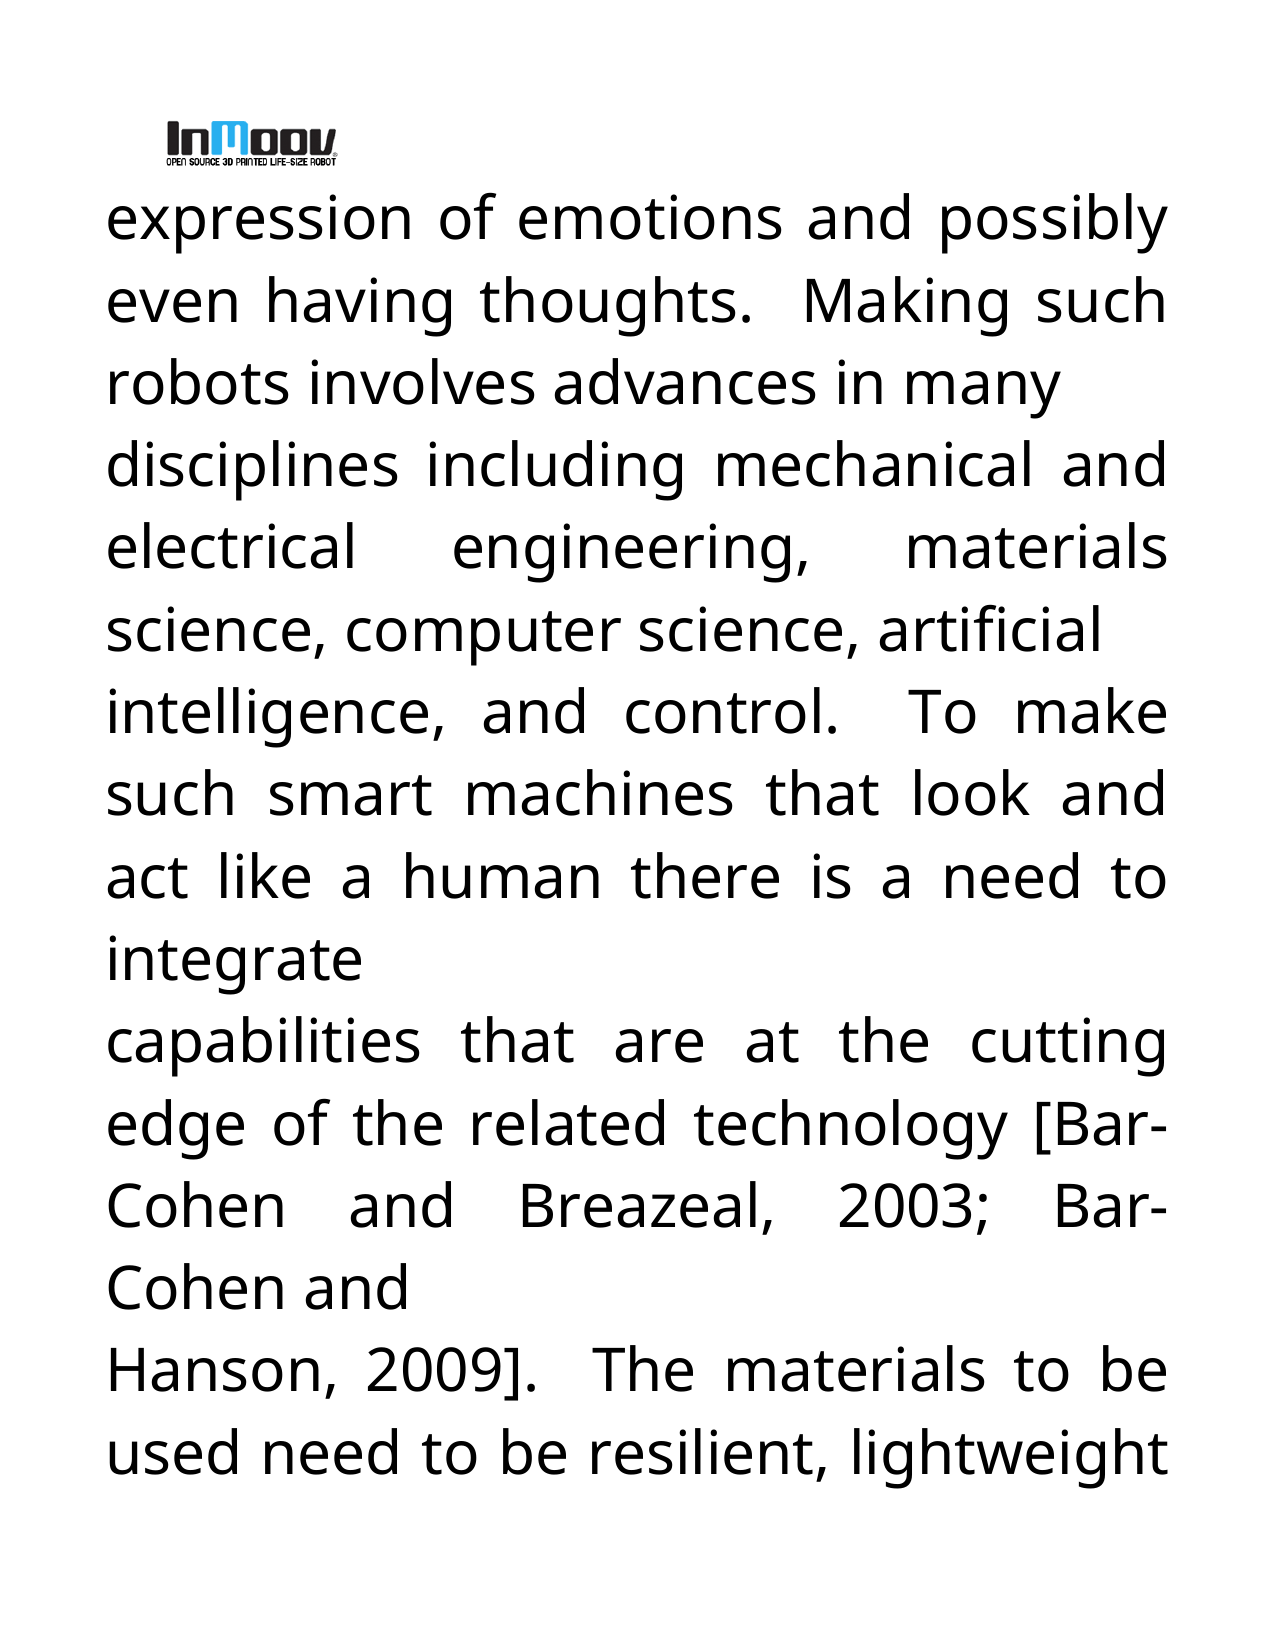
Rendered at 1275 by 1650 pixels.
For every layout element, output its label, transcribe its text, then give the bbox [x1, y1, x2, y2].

text expression of emotions and possibly even having thoughts. Making such robots involves advances in many [105, 175, 1170, 422]
text intelligence, and control. To make such smart machines that look and act like a human there is a need to integrate [105, 669, 1170, 998]
text capabilities that are at the cutting edge of the related technology [Bar-Cohen and Breazeal, 2003; Bar-Cohen and [105, 998, 1170, 1327]
text Hanson, 2009]. The materials to be used need to be resilient, lightweight and multifunctional. Further, the mobility [105, 1327, 1170, 1492]
picture [161, 105, 348, 176]
text disciplines including mechanical and electrical engineering, materials science, computer science, artificial [105, 422, 1170, 669]
